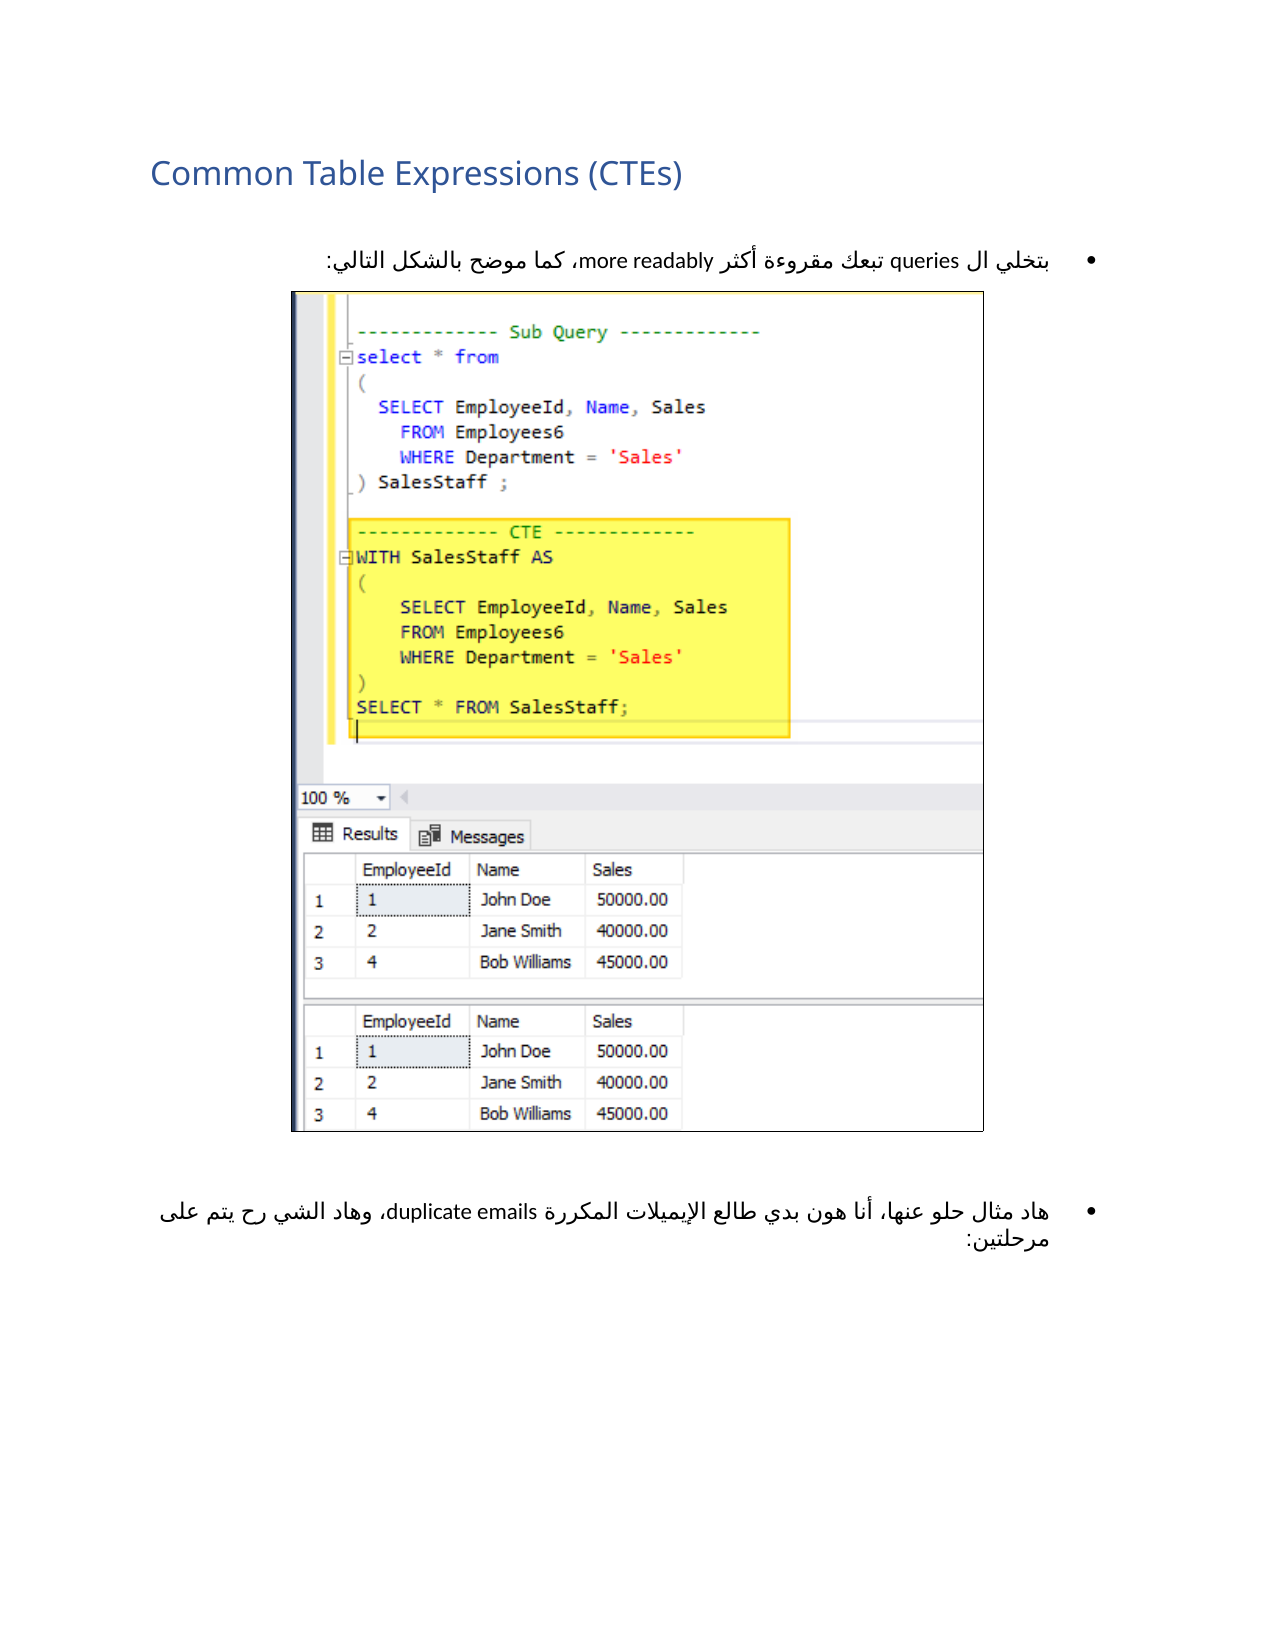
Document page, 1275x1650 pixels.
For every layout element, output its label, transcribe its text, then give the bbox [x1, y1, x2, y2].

picture [292, 292, 983, 1131]
list هاد مثال حلو عنها، أنا هون بدي طالع الإيميلات المكررة duplicate emails، وهاد الشي رح يتم على مرحلتين: [150, 1197, 1087, 1251]
subtitle Common Table Expressions (CTEs) [150, 150, 1125, 195]
list بتخلي ال queries تبعك مقروءة أكثر more readably، كما موضح بالشكل التالي: [150, 246, 1087, 274]
